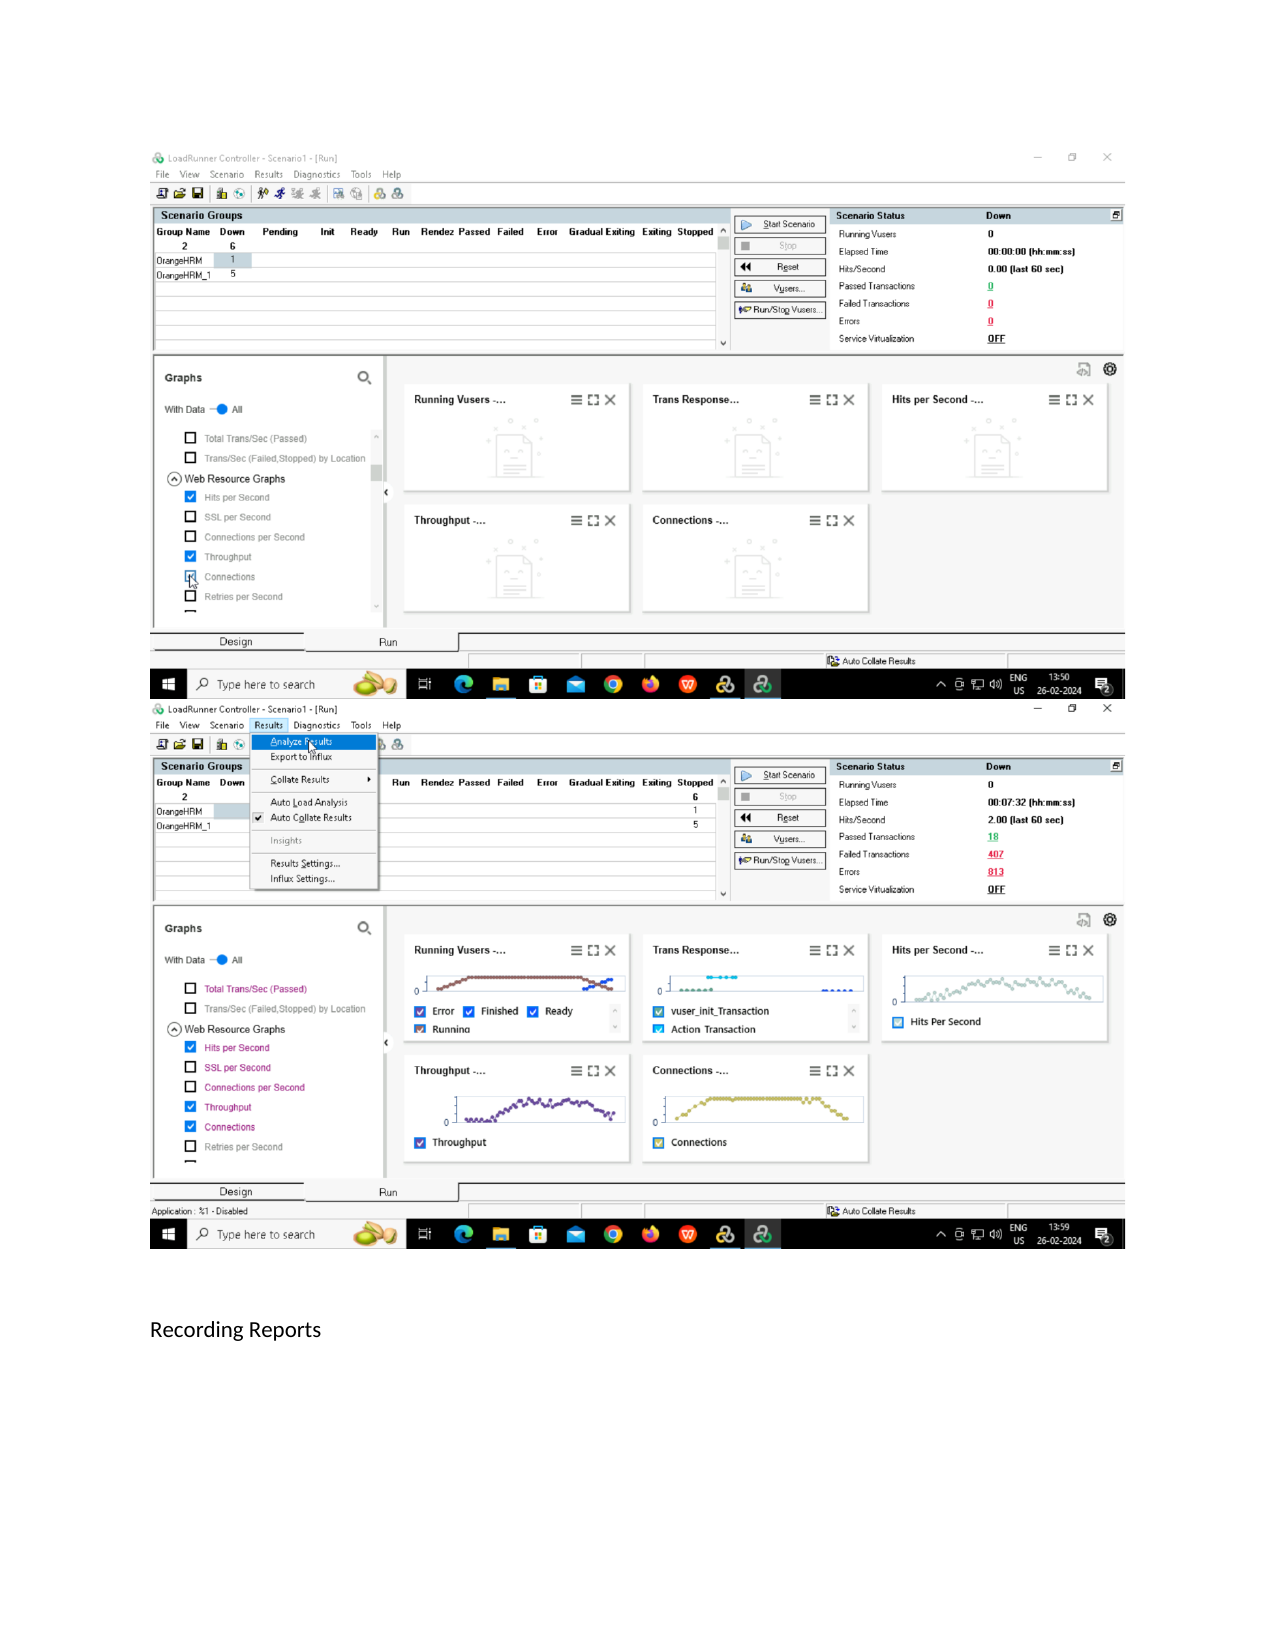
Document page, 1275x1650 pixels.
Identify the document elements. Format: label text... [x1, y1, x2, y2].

picture [150, 700, 1125, 1249]
text Recording Reports [150, 1315, 1125, 1343]
picture [150, 150, 1125, 699]
